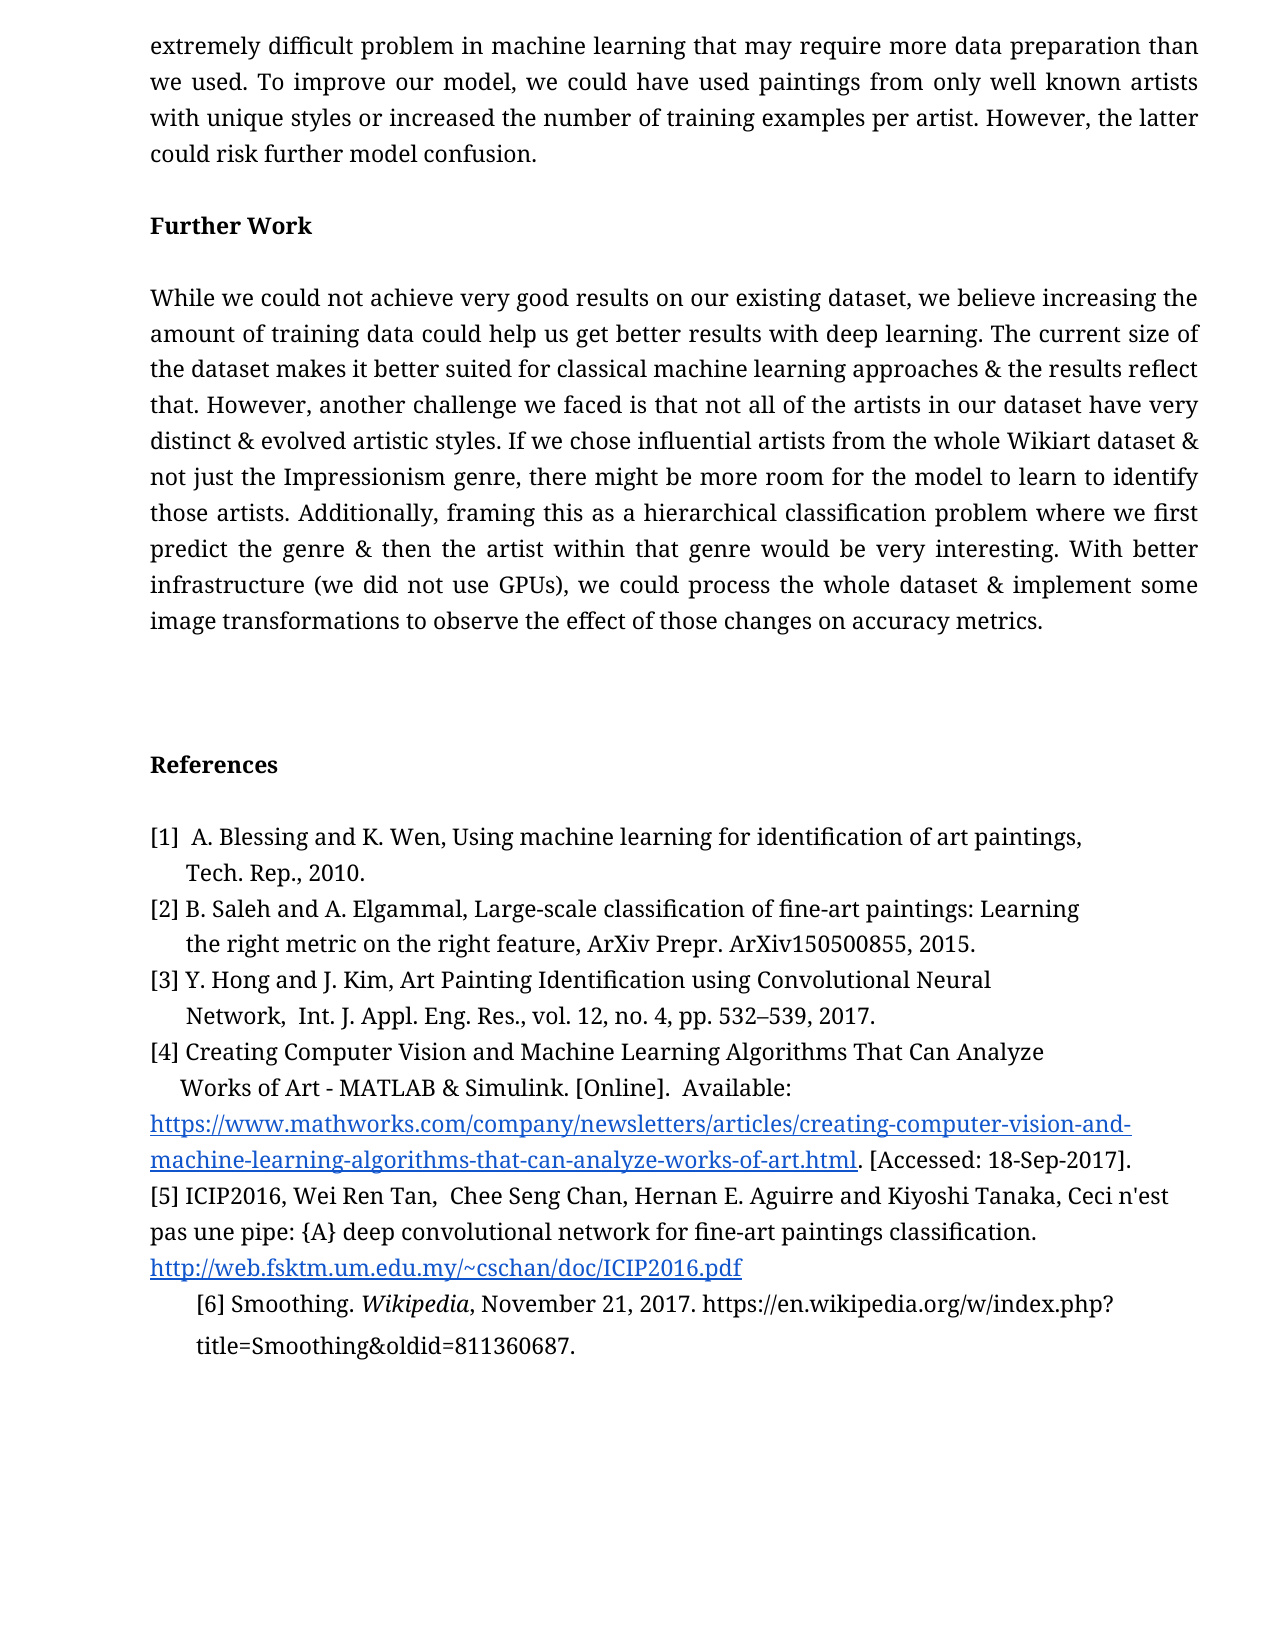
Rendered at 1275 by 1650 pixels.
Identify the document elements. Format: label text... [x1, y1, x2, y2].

text the right metric on the right feature, ArXiv Prepr. ArXiv150500855, 2015. [150, 928, 1200, 960]
text [1] A. Blessing and K. Wen, Using machine learning for identification of art paintings, [150, 821, 1200, 852]
text [4] Creating Computer Vision and Machine Learning Algorithms That Can Analyze [150, 1036, 1200, 1067]
text [5] ICIP2016, Wei Ren Tan, Chee Seng Chan, Hernan E. Aguirre and Kiyoshi Tanaka, Ceci n'est pas une pipe: {A} deep convolutional network for fine-art paintings classification. http://web.fsktm.um.edu.my/~cschan/doc/ICIP2016.pdf [150, 1180, 1200, 1283]
text While we could not achieve very good results on our existing dataset, we believe increasing the amount of training data could help us get better results with deep learning. The current size of the dataset makes it better suited for classical machine learning approaches & the results reflect that. However, another challenge we faced is that not all of the artists in our dataset have very distinct & evolved artistic styles. If we chose influential artists from the whole Wikiart dataset & not just the Impressionism genre, there might be more room for the model to learn to identify those artists. Additionally, framing this as a hierarchical classification problem where we first predict the genre & then the artist within that genre would be very interesting. With better infrastructure (we did not use GPUs), we could process the whole dataset & implement some image transformations to observe the effect of those changes on accuracy metrics. [150, 282, 1200, 636]
text [6] Smoothing. Wikipedia, November 21, 2017. https://en.wikipedia.org/w/index.php?title=Smoothing&oldid=811360687. [196, 1288, 1200, 1361]
text References [150, 749, 1200, 780]
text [150, 30, 1200, 169]
text [2] B. Saleh and A. Elgammal, Large-scale classification of fine-art paintings: Learning [150, 892, 1200, 924]
text [3] Y. Hong and J. Kim, Art Painting Identification using Convolutional Neural [150, 964, 1200, 996]
text https://www.mathworks.com/company/newsletters/articles/creating-computer-vision-and-machine-learning-algorithms-that-can-analyze-works-of-art.html. [Accessed: 18-Sep-2017]. [150, 1108, 1200, 1175]
text Further Work [150, 210, 1200, 241]
text Tech. Rep., 2010. [150, 857, 1200, 888]
text Network, Int. J. Appl. Eng. Res., vol. 12, no. 4, pp. 532–539, 2017. [150, 1000, 1200, 1032]
text Works of Art - MATLAB & Simulink. [Online]. Available: [150, 1072, 1200, 1103]
